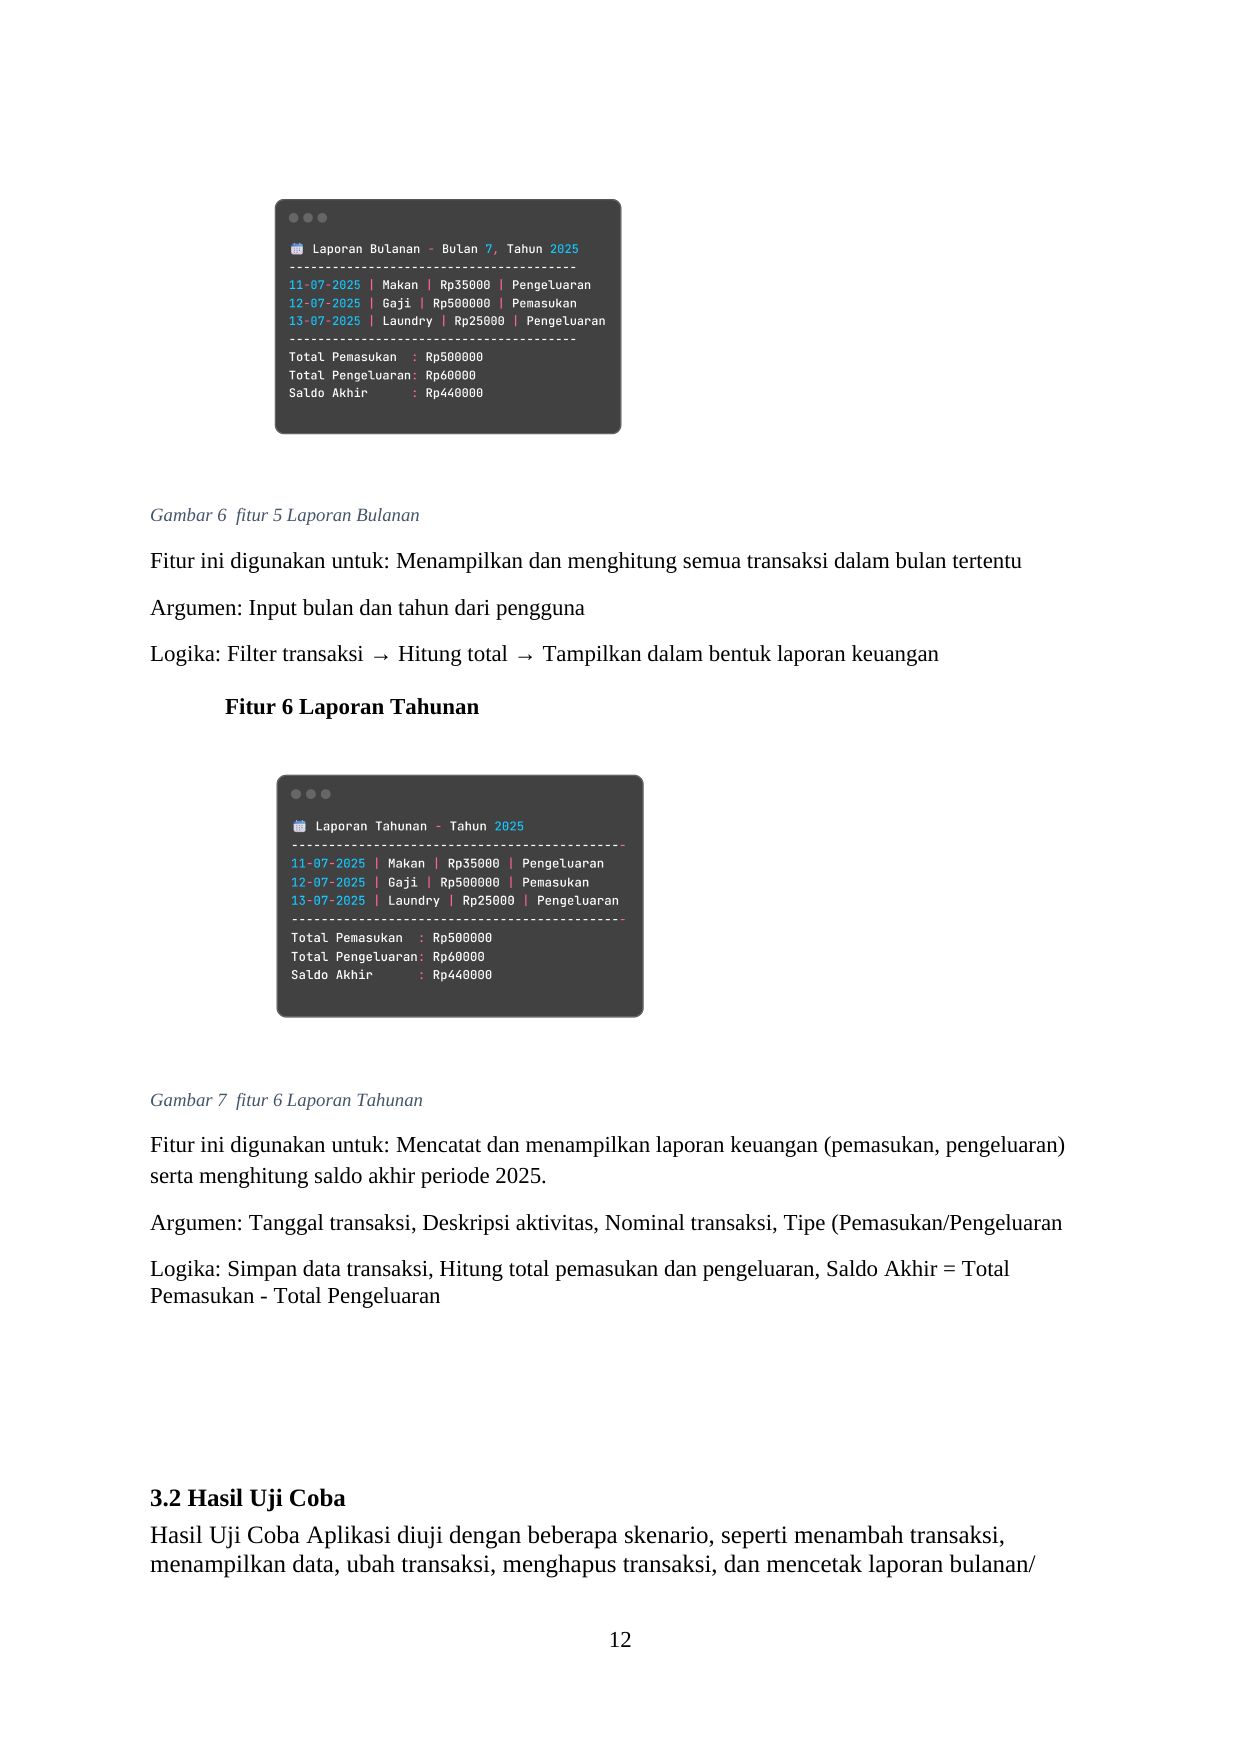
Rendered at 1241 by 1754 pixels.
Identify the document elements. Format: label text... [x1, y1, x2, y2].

list Fitur 6 Laporan Tahunan [225, 693, 1090, 719]
text Fitur ini digunakan untuk: Mencatat dan menampilkan laporan keuangan (pemasukan, pengeluaran) serta menghitung saldo akhir periode 2025. [150, 1131, 1090, 1188]
text Argumen: Tanggal transaksi, Deskripsi aktivitas, Nominal transaksi, Tipe (Pemasukan/Pengeluaran [150, 1208, 1090, 1235]
text Gambar 6 fitur 5 Laporan Bulanan [150, 504, 1090, 526]
subtitle 3.2 Hasil Uji Coba [150, 1483, 1090, 1512]
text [150, 1520, 1090, 1577]
text Fitur ini digunakan untuk: Menampilkan dan menghitung semua transaksi dalam bulan tertentu [150, 547, 1090, 573]
picture [225, 723, 695, 1069]
text Argumen: Input bulan dan tahun dari pengguna [150, 593, 1090, 620]
text Logika: Filter transaksi → Hitung total → Tampilkan dalam bentuk laporan keuangan [150, 640, 1090, 667]
text Logika: Simpan data transaksi, Hitung total pemasukan dan pengeluaran, Saldo Akhir = Total Pemasukan - Total Pengeluaran [150, 1255, 1090, 1308]
picture [225, 150, 671, 484]
text Gambar 7 fitur 6 Laporan Tahunan [150, 1089, 1090, 1111]
